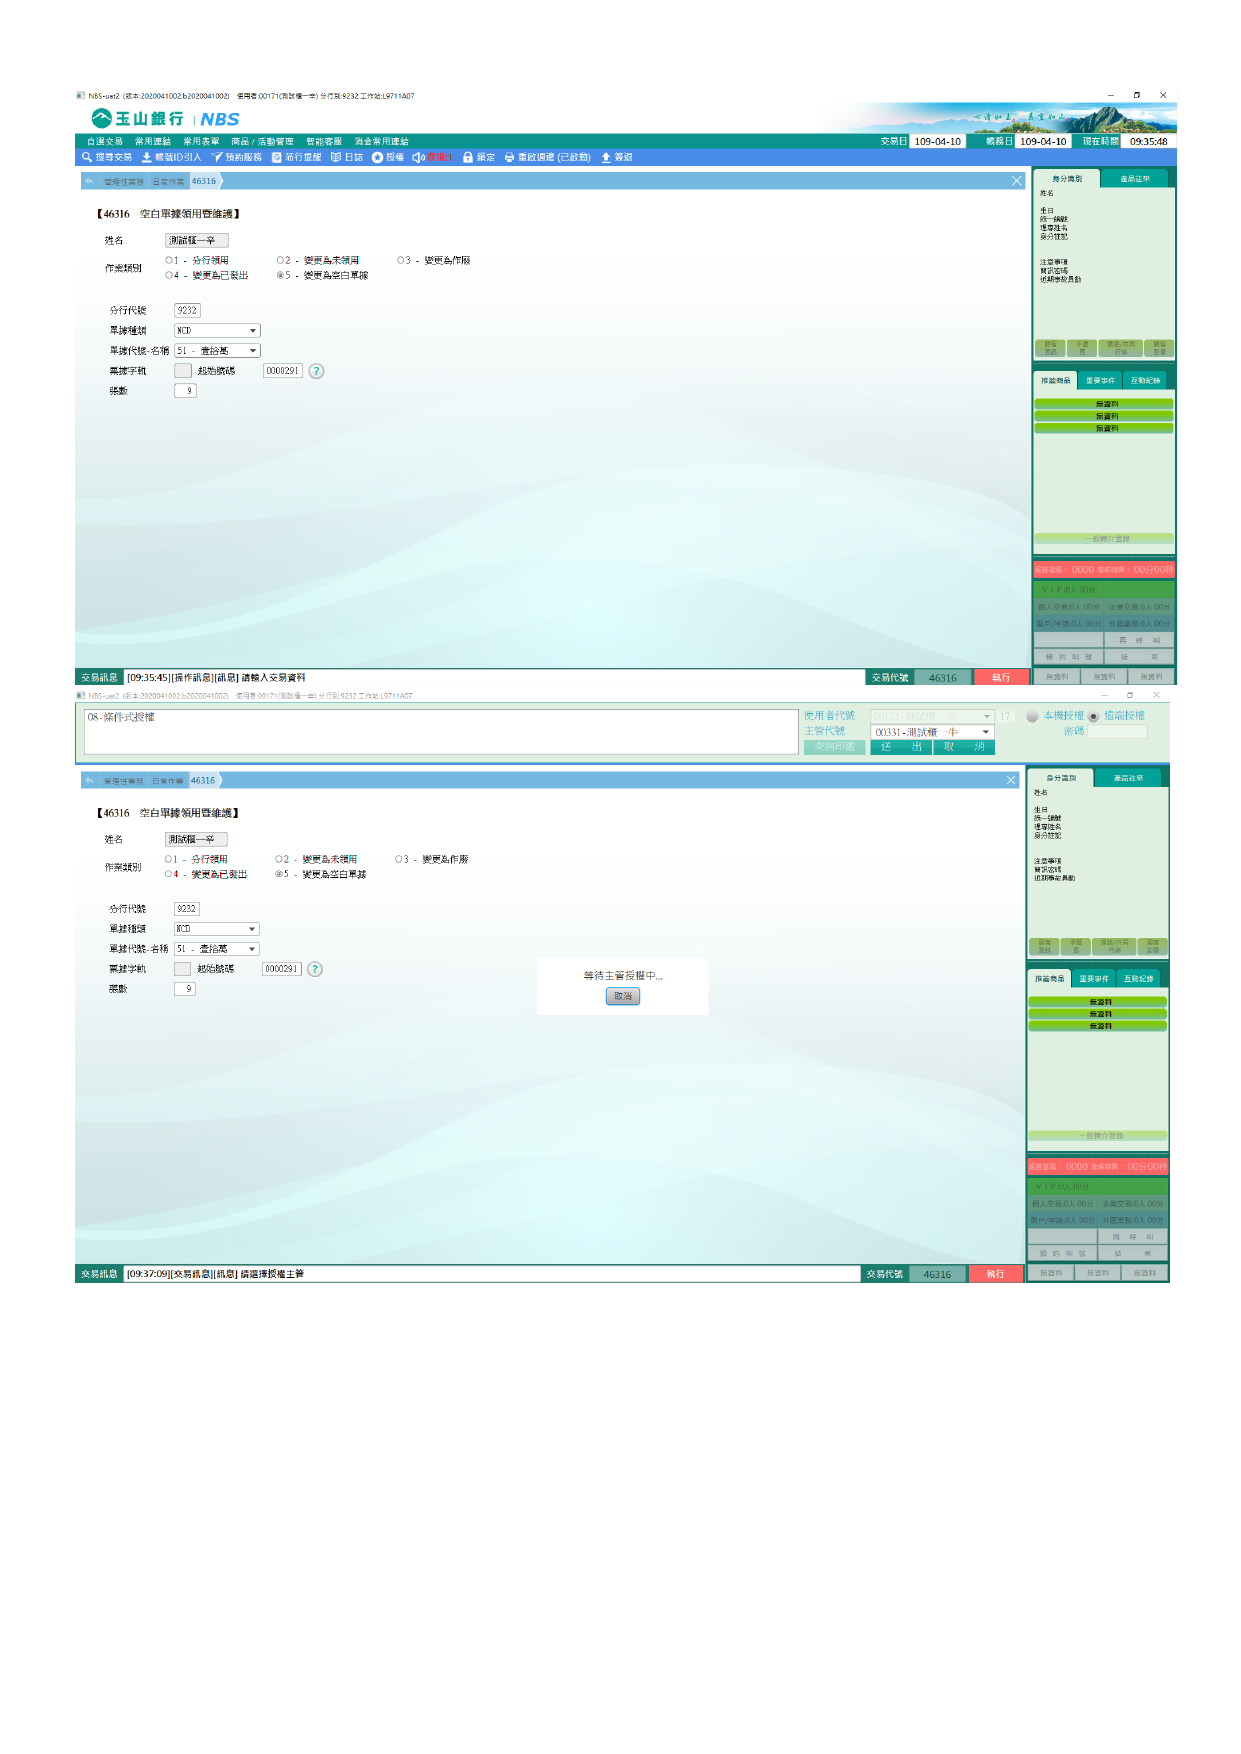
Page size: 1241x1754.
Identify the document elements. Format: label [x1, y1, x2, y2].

picture [75, 689, 1170, 1283]
picture [75, 89, 1178, 685]
